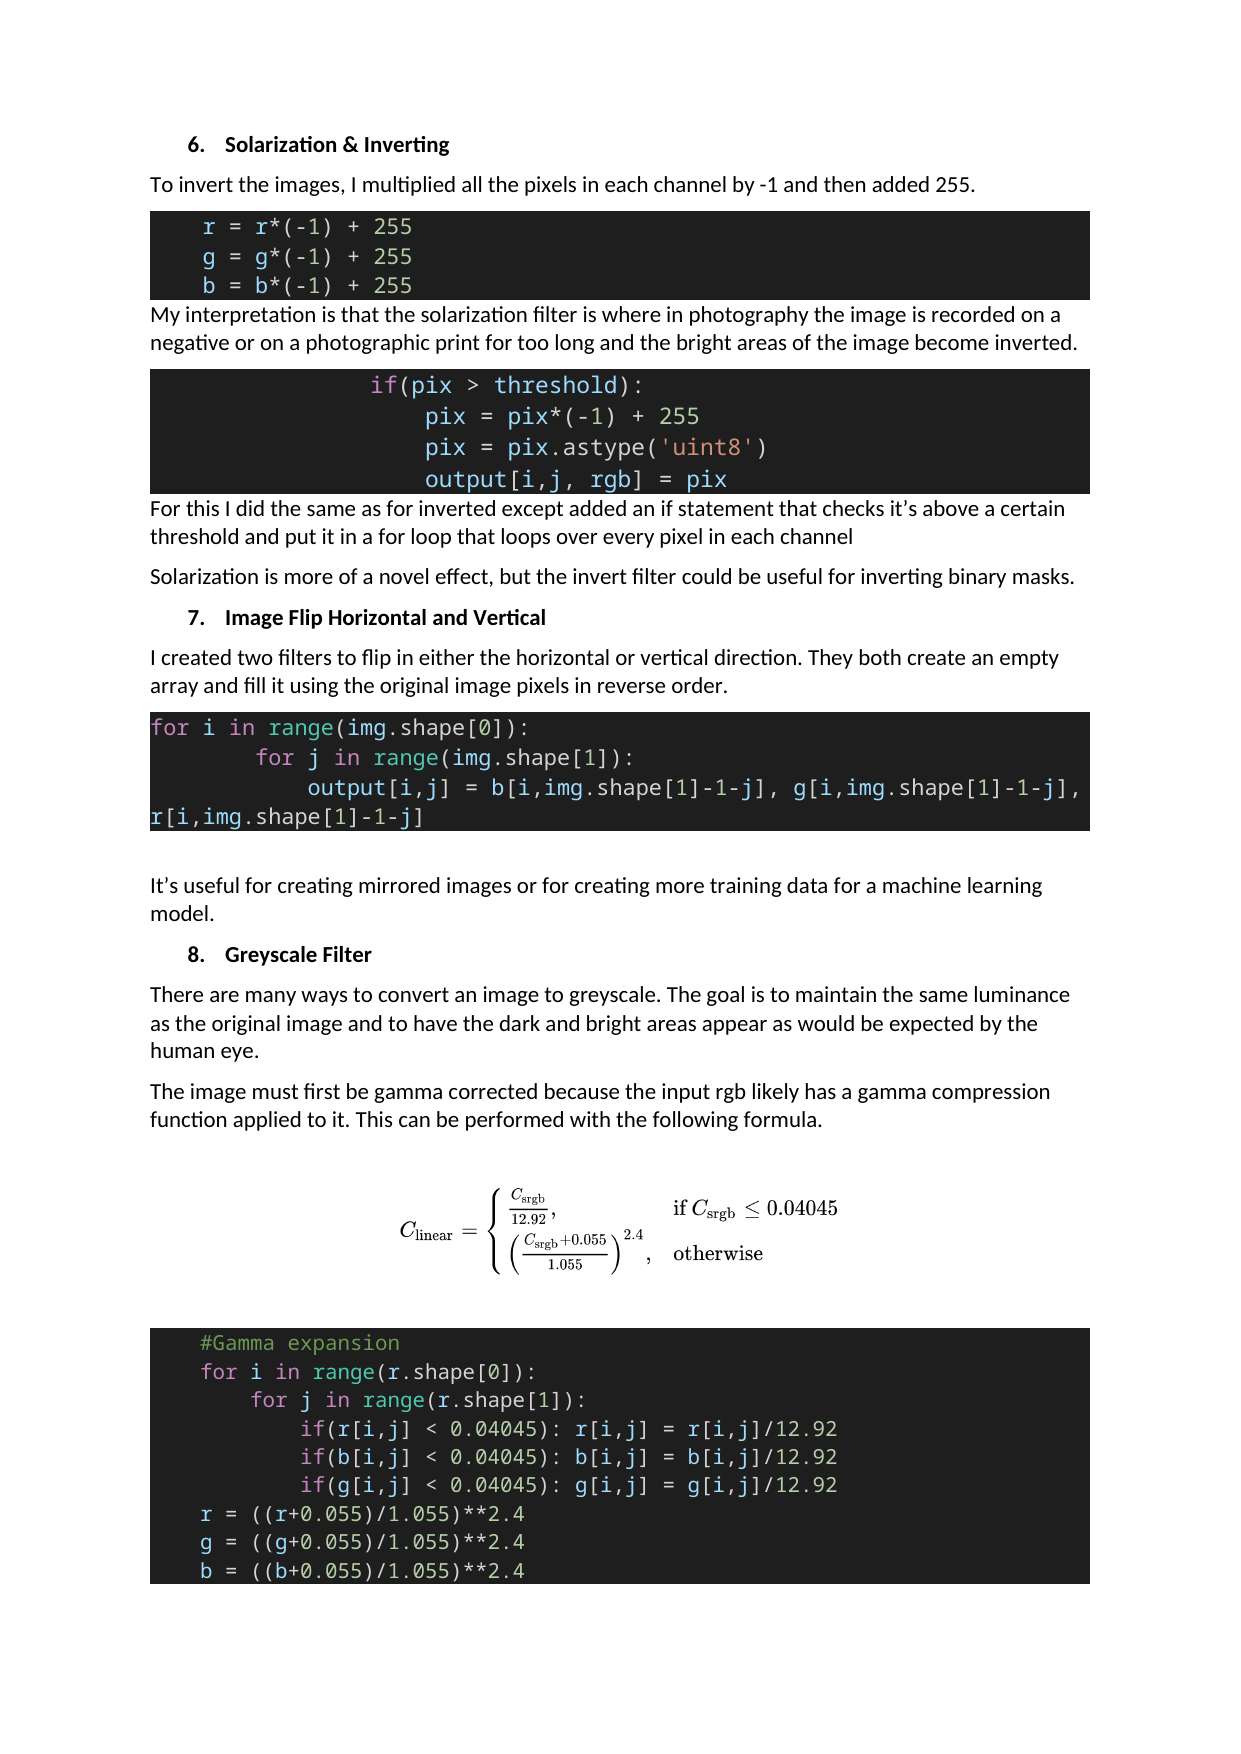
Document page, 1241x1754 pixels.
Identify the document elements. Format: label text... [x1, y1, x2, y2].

text It’s useful for creating mirrored images or for creating more training data for a machine learning model. [150, 872, 1090, 928]
text My interpretation is that the solarization filter is where in photography the image is recorded on a negative or on a photographic print for too long and the bright areas of the image become inverted. [150, 300, 1090, 356]
text for j in range(img.shape[1]): [150, 742, 1090, 771]
list Solarization & Inverting [187, 130, 1090, 158]
list Greyscale Filter [187, 940, 1090, 968]
text Solarization is more of a novel effect, but the invert filter could be useful for inverting binary masks. [150, 562, 1090, 590]
text To invert the images, I multiplied all the pixels in each channel by -1 and then added 255. [150, 170, 1090, 198]
text if(g[i,j] < 0.04045): g[i,j] = g[i,j]/12.92 [150, 1471, 1090, 1499]
text For this I did the same as for inverted except added an if statement that checks it’s above a certain threshold and put it in a for loop that loops over every pixel in each channel [150, 494, 1090, 550]
text The image must first be gamma corrected because the input rgb likely has a gamma compression function applied to it. This can be performed with the following formula. [150, 1077, 1090, 1133]
list Image Flip Horizontal and Vertical [187, 603, 1090, 631]
text pix = pix*(-1) + 255 [150, 400, 1090, 431]
text for j in range(r.shape[1]): [150, 1385, 1090, 1414]
picture [399, 1186, 842, 1276]
text There are many ways to convert an image to greyscale. The goal is to maintain the same luminance as the original image and to have the dark and bright areas appear as would be expected by the human eye. [150, 981, 1090, 1065]
text r = r*(-1) + 255 [150, 211, 1090, 241]
text r = ((r+0.055)/1.055)**2.4 [150, 1499, 1090, 1527]
text output[i,j, rgb] = pix [150, 462, 1090, 494]
text I created two filters to flip in either the horizontal or vertical direction. They both create an empty array and fill it using the original image pixels in reverse order. [150, 643, 1090, 699]
text for i in range(r.shape[0]): [150, 1357, 1090, 1385]
text if(pix > threshold): [150, 369, 1090, 400]
text g = ((g+0.055)/1.055)**2.4 [150, 1527, 1090, 1556]
text for i in range(img.shape[0]): [150, 712, 1090, 742]
text g = g*(-1) + 255 [150, 241, 1090, 270]
text b = b*(-1) + 255 [150, 270, 1090, 300]
text b = ((b+0.055)/1.055)**2.4 [150, 1556, 1090, 1584]
text if(r[i,j] < 0.04045): r[i,j] = r[i,j]/12.92 [150, 1414, 1090, 1442]
text pix = pix.astype('uint8') [150, 431, 1090, 462]
text #Gamma expansion [150, 1328, 1090, 1357]
text output[i,j] = b[i,img.shape[1]-1-j], g[i,img.shape[1]-1-j], r[i,img.shape[1]-1-j] [150, 771, 1090, 831]
text if(b[i,j] < 0.04045): b[i,j] = b[i,j]/12.92 [150, 1442, 1090, 1471]
